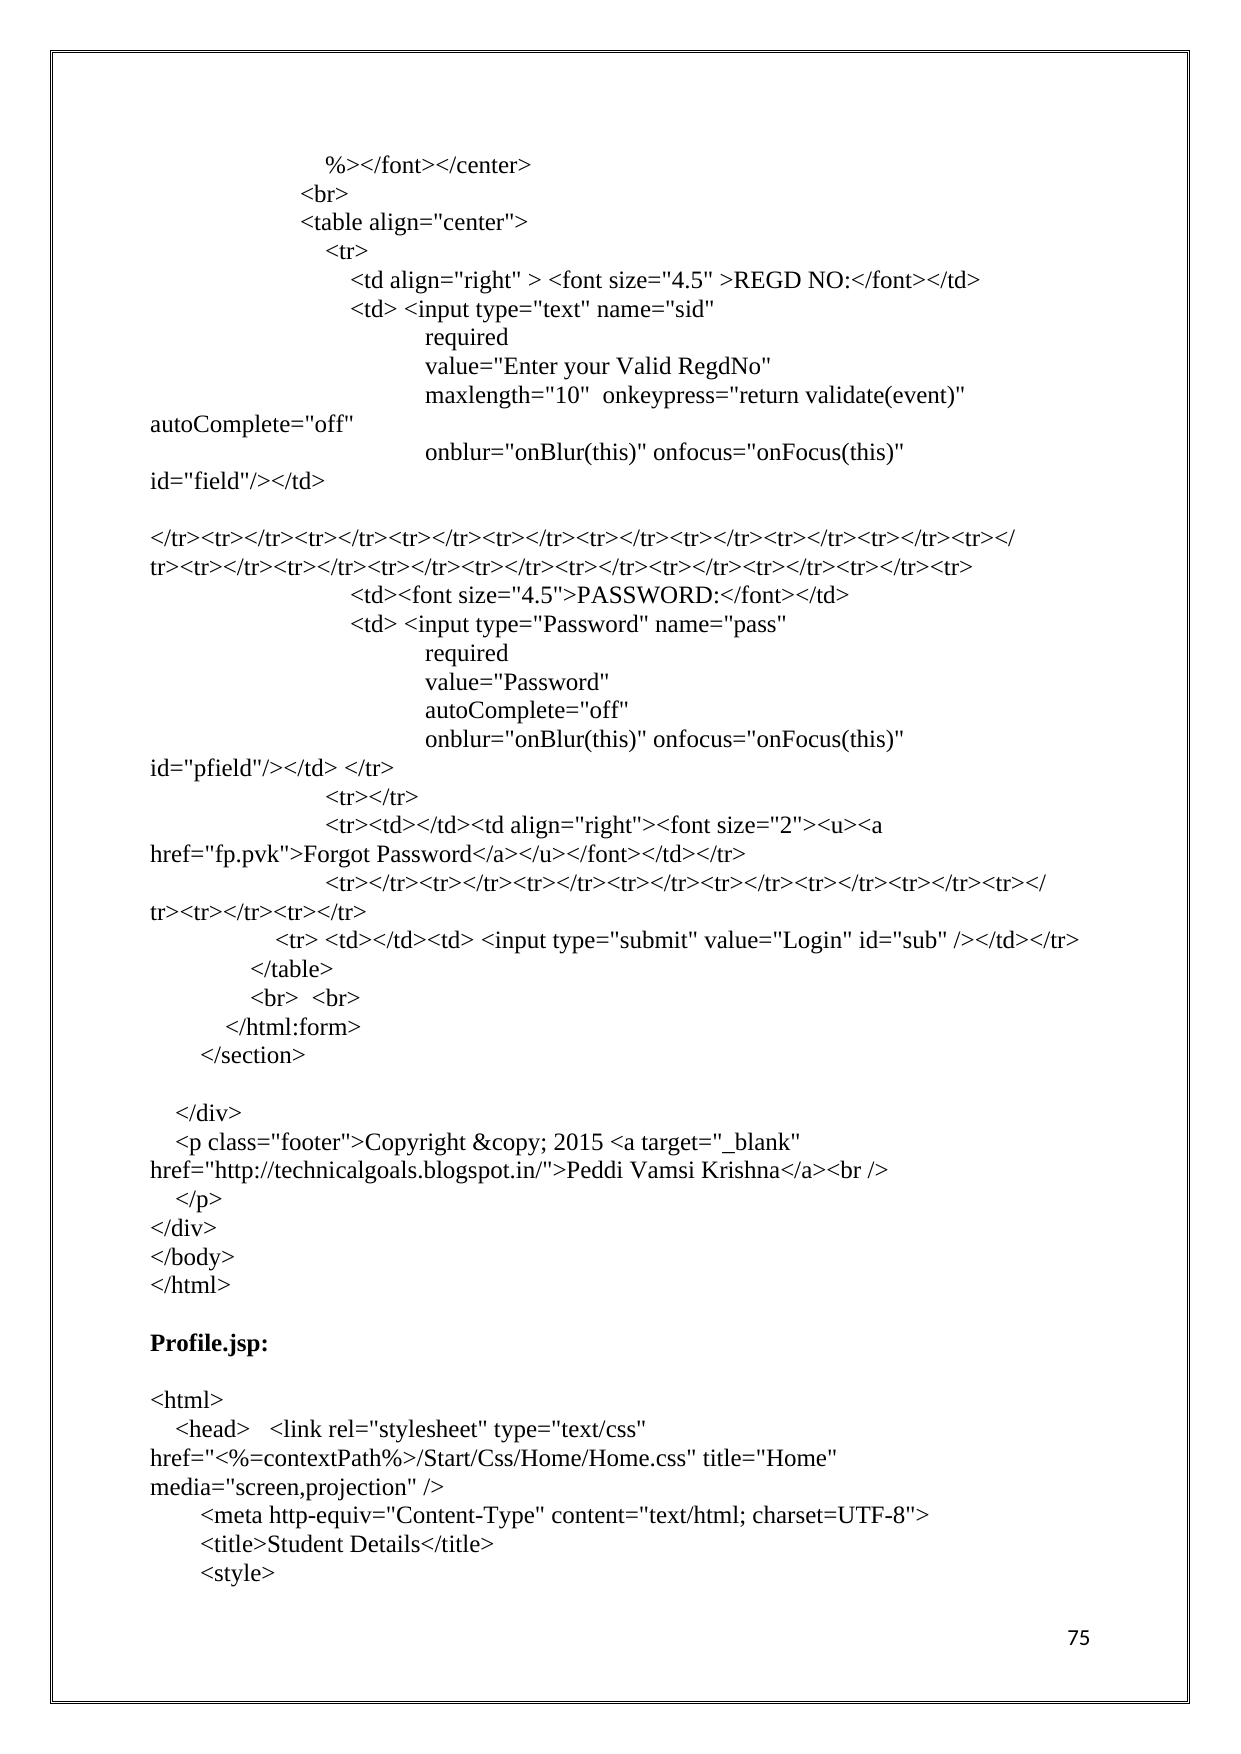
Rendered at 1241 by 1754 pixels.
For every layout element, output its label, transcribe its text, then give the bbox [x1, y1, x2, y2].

text <td><font size="4.5">PASSWORD:</font></td> [150, 581, 1090, 609]
text required [150, 638, 1090, 667]
text </p> [150, 1184, 1090, 1213]
text </div> [150, 1098, 1090, 1127]
text autoComplete="off" [150, 696, 1090, 724]
text <style> [150, 1558, 1090, 1587]
text <td align="right" > <font size="4.5" >REGD NO:</font></td> [150, 265, 1090, 294]
text maxlength="10" onkeypress="return validate(event)" autoComplete="off" [150, 380, 1090, 437]
text %></font></center> [150, 150, 1090, 179]
text <td> <input type="Password" name="pass" [150, 609, 1090, 638]
text <p class="footer">Copyright &copy; 2015 <a target="_blank" href="http://technicalgoals.blogspot.in/">Peddi Vamsi Krishna</a><br /> [150, 1127, 1090, 1184]
text </section> [150, 1041, 1090, 1069]
text <tr><td></td><td align="right"><font size="2"><u><a href="fp.pvk">Forgot Password</a></u></font></td></tr> [150, 811, 1090, 868]
text </body> [150, 1242, 1090, 1271]
text <meta http-equiv="Content-Type" content="text/html; charset=UTF-8"> [150, 1501, 1090, 1529]
text </html> [150, 1271, 1090, 1299]
text </tr><tr></tr><tr></tr><tr></tr><tr></tr><tr></tr><tr></tr><tr></tr><tr></tr><tr></tr><tr></tr><tr></tr><tr></tr><tr></tr><tr></tr><tr></tr><tr></tr><tr></tr><tr> [150, 495, 1090, 581]
text onblur="onBlur(this)" onfocus="onFocus(this)" id="field"/></td> [150, 437, 1090, 495]
text <tr></tr><tr></tr><tr></tr><tr></tr><tr></tr><tr></tr><tr></tr><tr></tr><tr></tr><tr></tr> [150, 868, 1090, 926]
text required [150, 322, 1090, 351]
text <table align="center"> [150, 207, 1090, 236]
text Profile.jsp: [150, 1328, 1090, 1357]
text <tr> [150, 236, 1090, 265]
text <html> [150, 1386, 1090, 1414]
text <title>Student Details</title> [150, 1529, 1090, 1558]
text <td> <input type="text" name="sid" [150, 294, 1090, 322]
text <br> [150, 179, 1090, 207]
text </div> [150, 1213, 1090, 1242]
text <head> <link rel="stylesheet" type="text/css" href="<%=contextPath%>/Start/Css/Home/Home.css" title="Home" media="screen,projection" /> [150, 1414, 1090, 1501]
text </html:form> [150, 1012, 1090, 1041]
text onblur="onBlur(this)" onfocus="onFocus(this)" id="pfield"/></td> </tr> [150, 724, 1090, 782]
text value="Password" [150, 667, 1090, 696]
text value="Enter your Valid RegdNo" [150, 351, 1090, 380]
text <tr></tr> [150, 782, 1090, 811]
text <br> <br> [150, 983, 1090, 1012]
text </table> [150, 954, 1090, 983]
text <tr> <td></td><td> <input type="submit" value="Login" id="sub" /></td></tr> [150, 926, 1090, 954]
